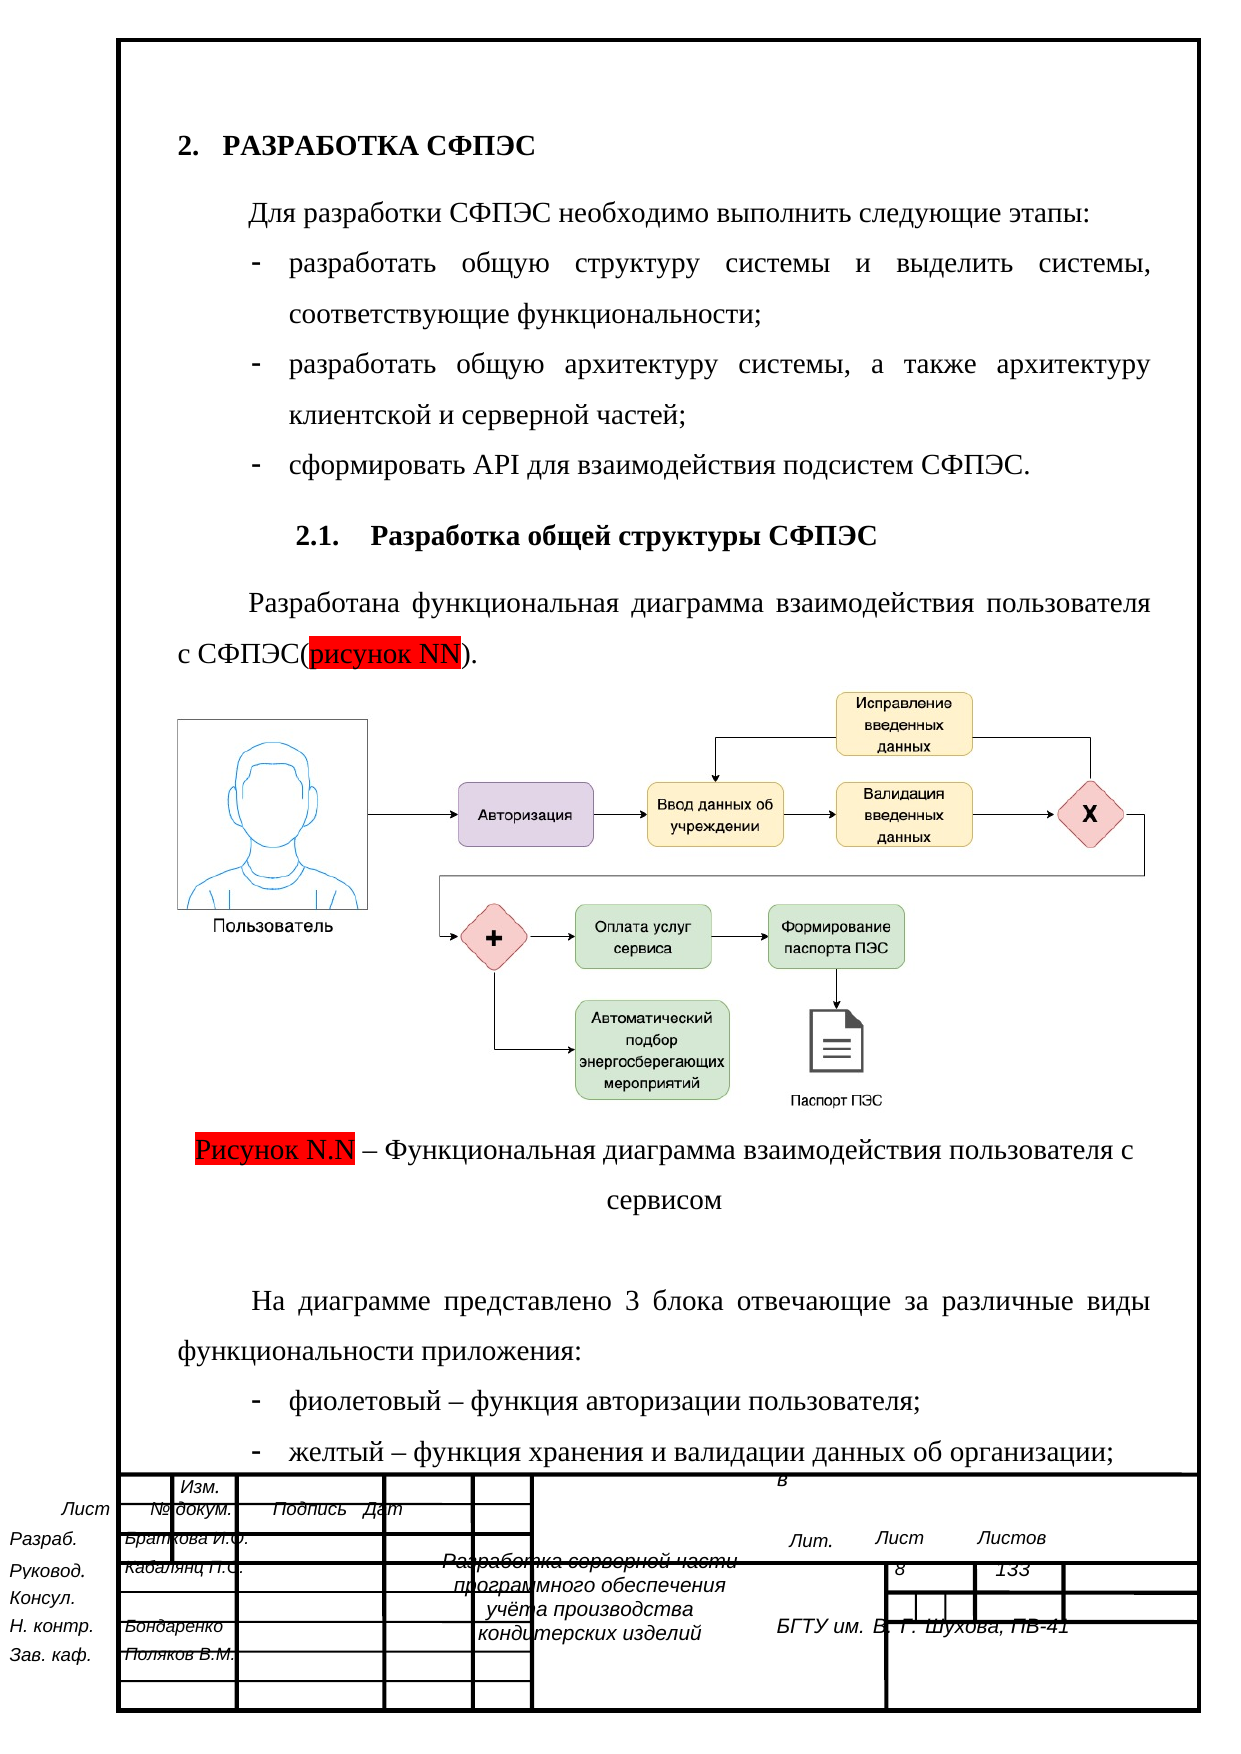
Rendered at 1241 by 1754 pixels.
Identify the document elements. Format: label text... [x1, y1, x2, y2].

text На диаграмме представлено 3 блока отвечающие за различные виды функциональности приложения: [177, 1283, 1152, 1367]
subtitle РАЗРАБОТКА СФПЭС [177, 128, 1152, 162]
list желтый – функция хранения и валидации данных об организации; [251, 1434, 1152, 1467]
list разработать общую архитектуру системы, а также архитектуру клиентской и серверной частей; [251, 346, 1152, 430]
list фиолетовый – функция авторизации пользователя; [251, 1383, 1152, 1417]
list сформировать API для взаимодействия подсистем СФПЭС. [251, 447, 1152, 481]
subtitle Разработка общей структуры СФПЭС [295, 518, 1152, 552]
text Рисунок N.N – Функциональная диаграмма взаимодействия пользователя с сервисом [177, 1132, 1152, 1216]
picture [177, 686, 1152, 1115]
text Разработана функциональная диаграмма взаимодействия пользователя с СФПЭС(рисунок NN). [177, 585, 1152, 669]
list разработать общую структуру системы и выделить системы, соответствующие функциональности; [251, 246, 1152, 329]
text Для разработки СФПЭС необходимо выполнить следующие этапы: [177, 195, 1152, 229]
